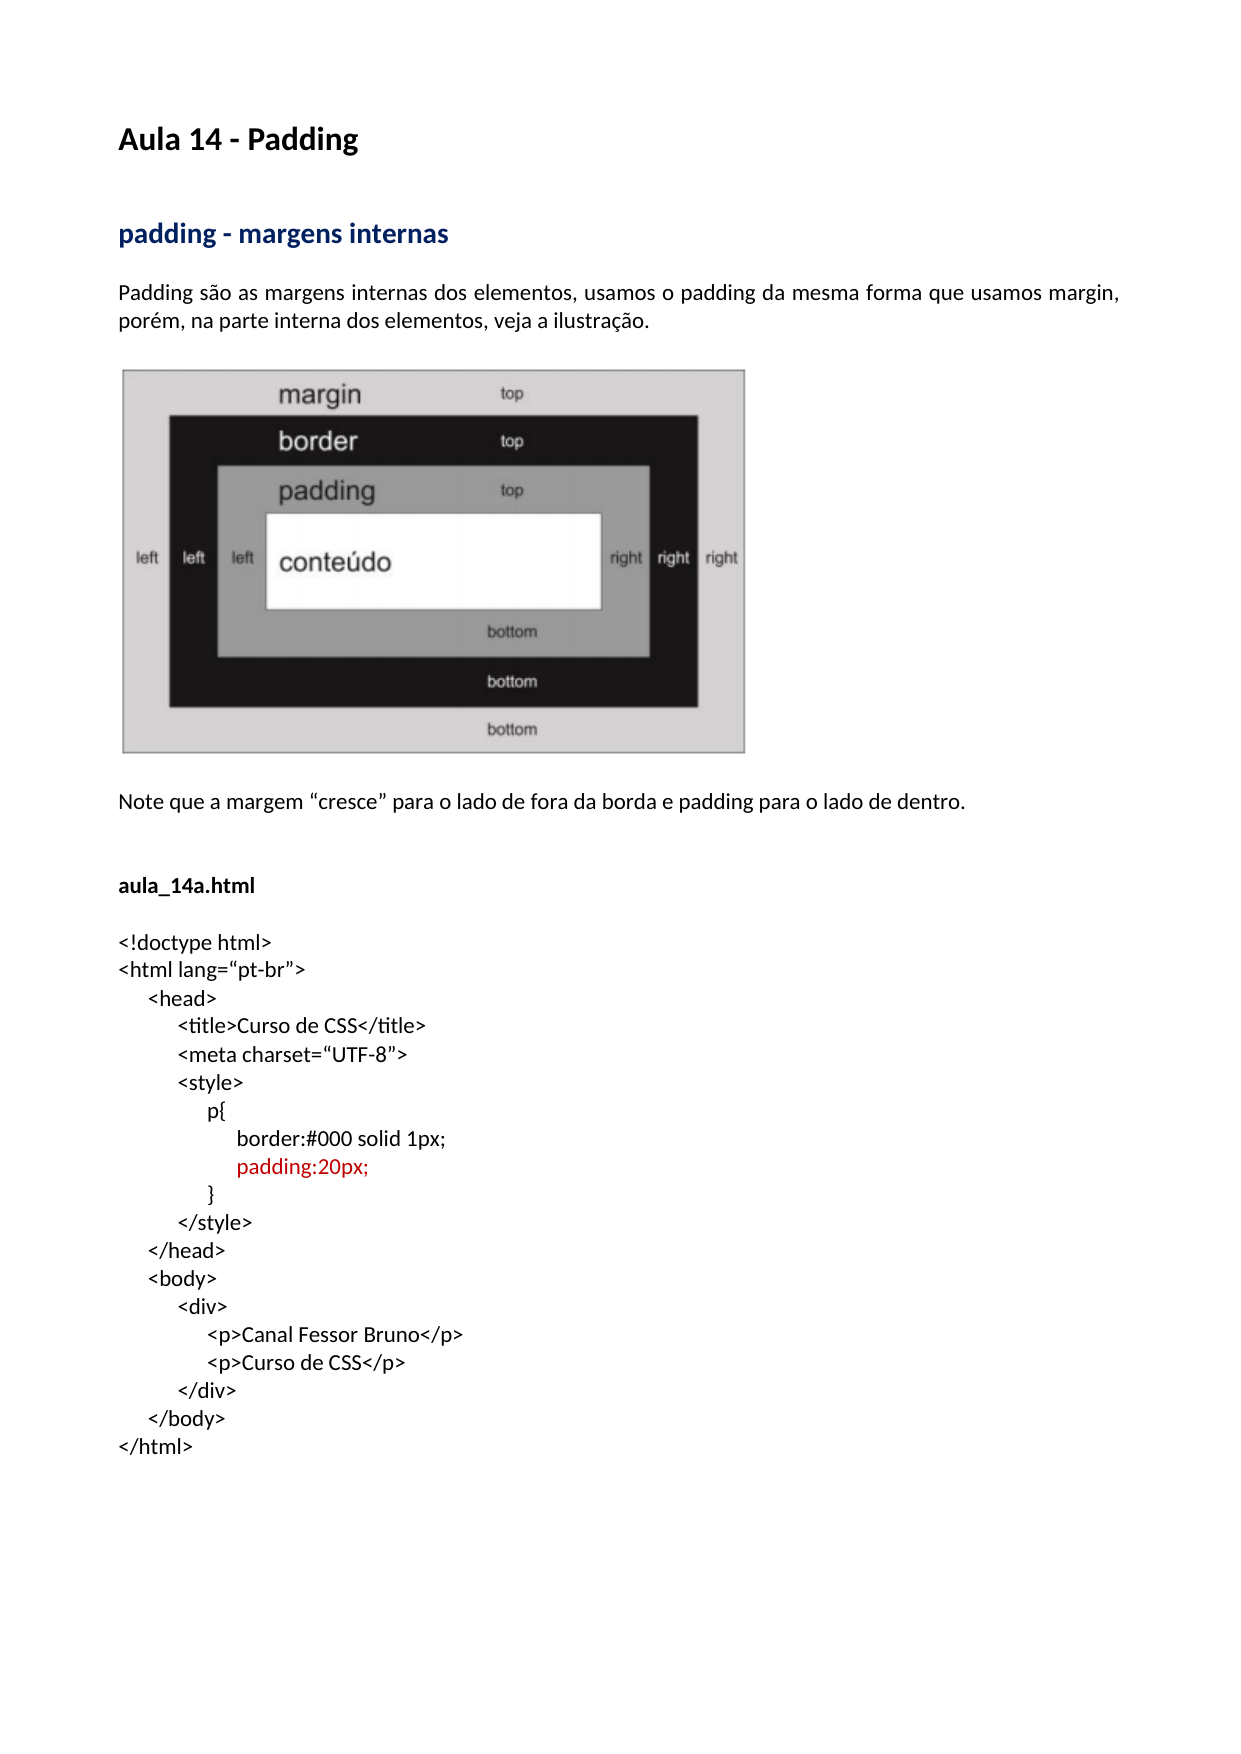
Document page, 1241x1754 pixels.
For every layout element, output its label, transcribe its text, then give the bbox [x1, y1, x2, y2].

text </html> [118, 1432, 1122, 1460]
subtitle padding - margens internas [118, 215, 1122, 251]
text </style> [118, 1208, 1122, 1236]
text aula_14a.html [118, 872, 1122, 899]
text <!doctype html> [118, 928, 1122, 956]
text <body> [118, 1264, 1122, 1292]
text <head> [118, 984, 1122, 1012]
text </div> [118, 1376, 1122, 1404]
text <p>Curso de CSS</p> [118, 1348, 1122, 1376]
text <html lang=“pt-br”> [118, 956, 1122, 984]
picture [118, 362, 750, 760]
text padding:20px; [118, 1152, 1122, 1180]
text <style> [118, 1068, 1122, 1096]
text <title>Curso de CSS</title> [118, 1012, 1122, 1040]
text </body> [118, 1404, 1122, 1432]
text <meta charset=“UTF-8”> [118, 1040, 1122, 1068]
text Note que a margem “cresce” para o lado de fora da borda e padding para o lado de dentro. [118, 787, 1122, 816]
text p{ [118, 1096, 1122, 1124]
text } [118, 1180, 1122, 1208]
subtitle Aula 14 - Padding [118, 118, 1122, 159]
text <p>Canal Fessor Bruno</p> [118, 1320, 1122, 1348]
text <div> [118, 1292, 1122, 1320]
text border:#000 solid 1px; [118, 1124, 1122, 1152]
text Padding são as margens internas dos elementos, usamos o padding da mesma forma que usamos margin, porém, na parte interna dos elementos, veja a ilustração. [118, 278, 1122, 334]
text </head> [118, 1236, 1122, 1264]
